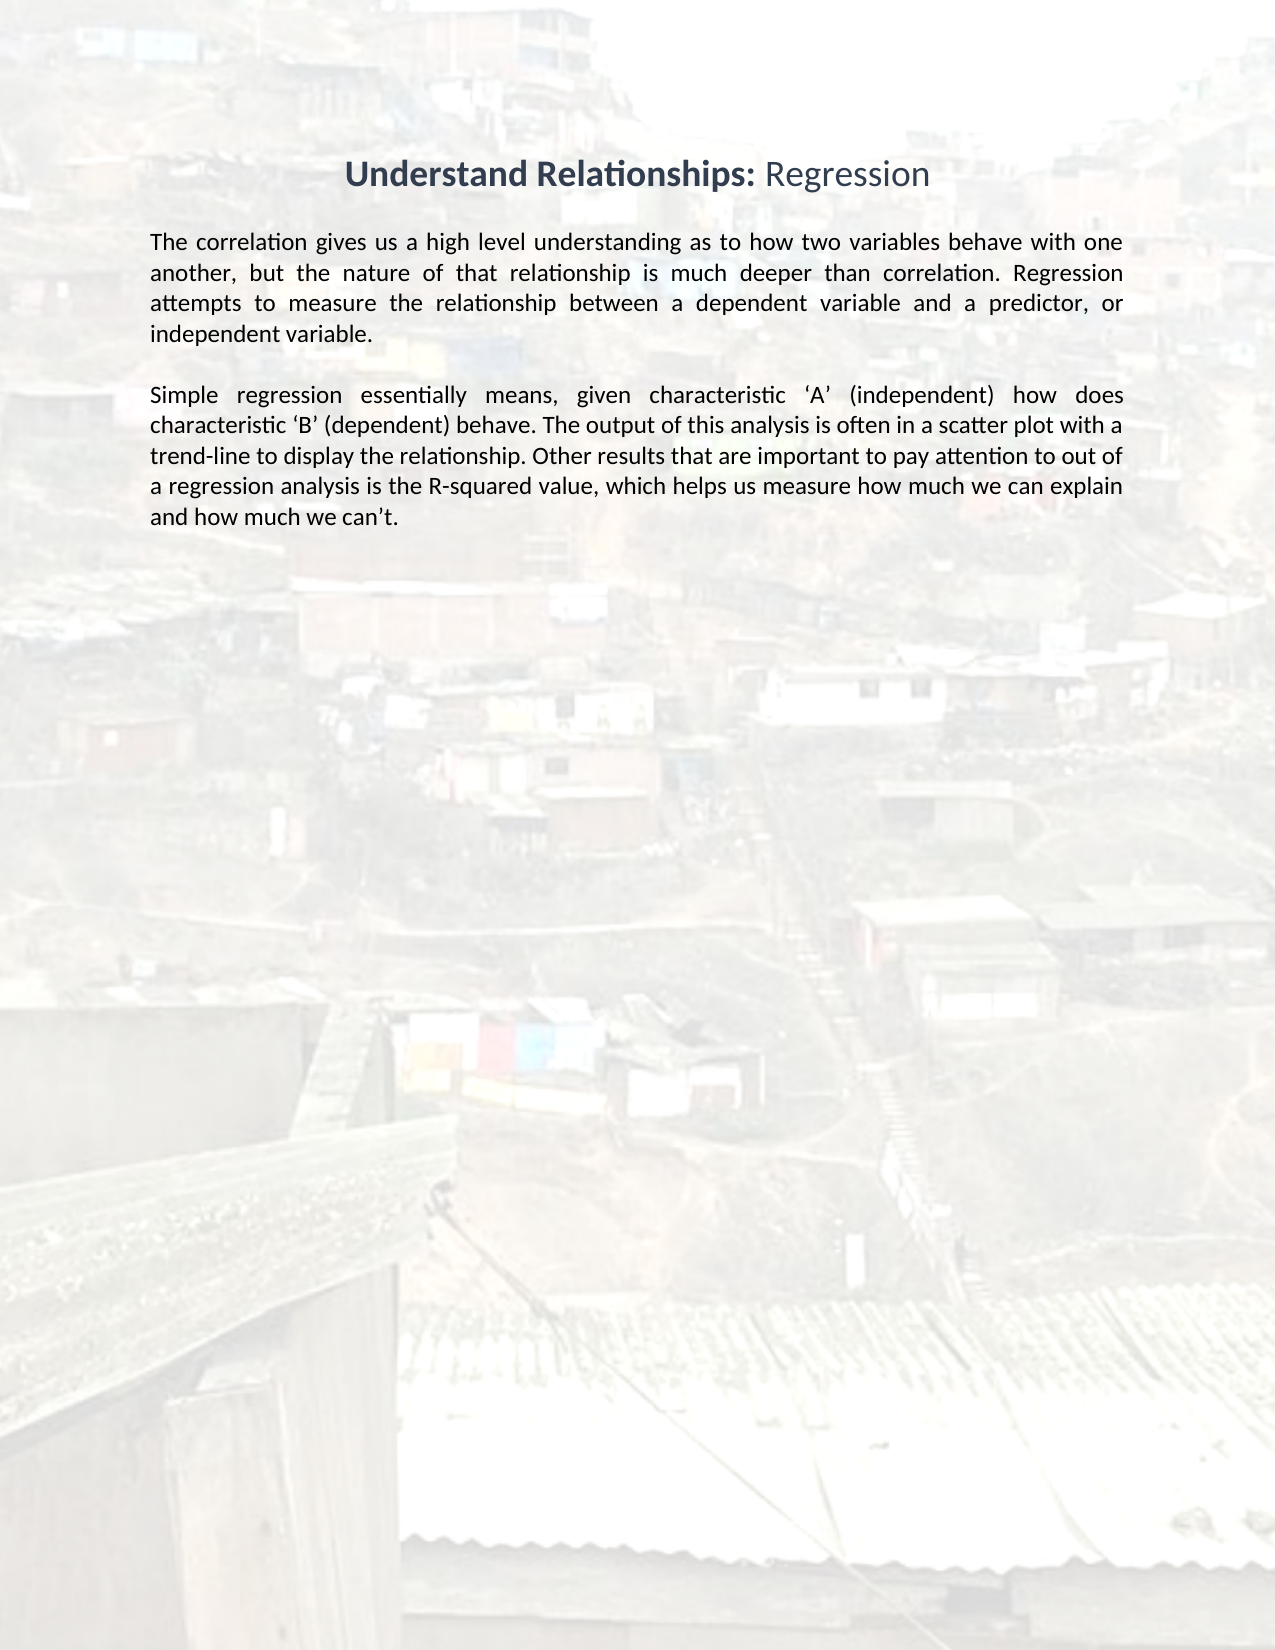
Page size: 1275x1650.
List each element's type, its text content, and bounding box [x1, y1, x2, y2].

text Understand Relationships: Regression [150, 150, 1125, 196]
text Simple regression essentially means, given characteristic ‘A’ (independent) how does characteristic ‘B’ (dependent) behave. The output of this analysis is often in a scatter plot with a trend-line to display the relationship. Other results that are important to pay attention to out of a regression analysis is the R-squared value, which helps us measure how much we can explain and how much we can’t. [150, 379, 1125, 532]
text The correlation gives us a high level understanding as to how two variables behave with one another, but the nature of that relationship is much deeper than correlation. Regression attempts to measure the relationship between a dependent variable and a predictor, or independent variable. [150, 226, 1125, 348]
